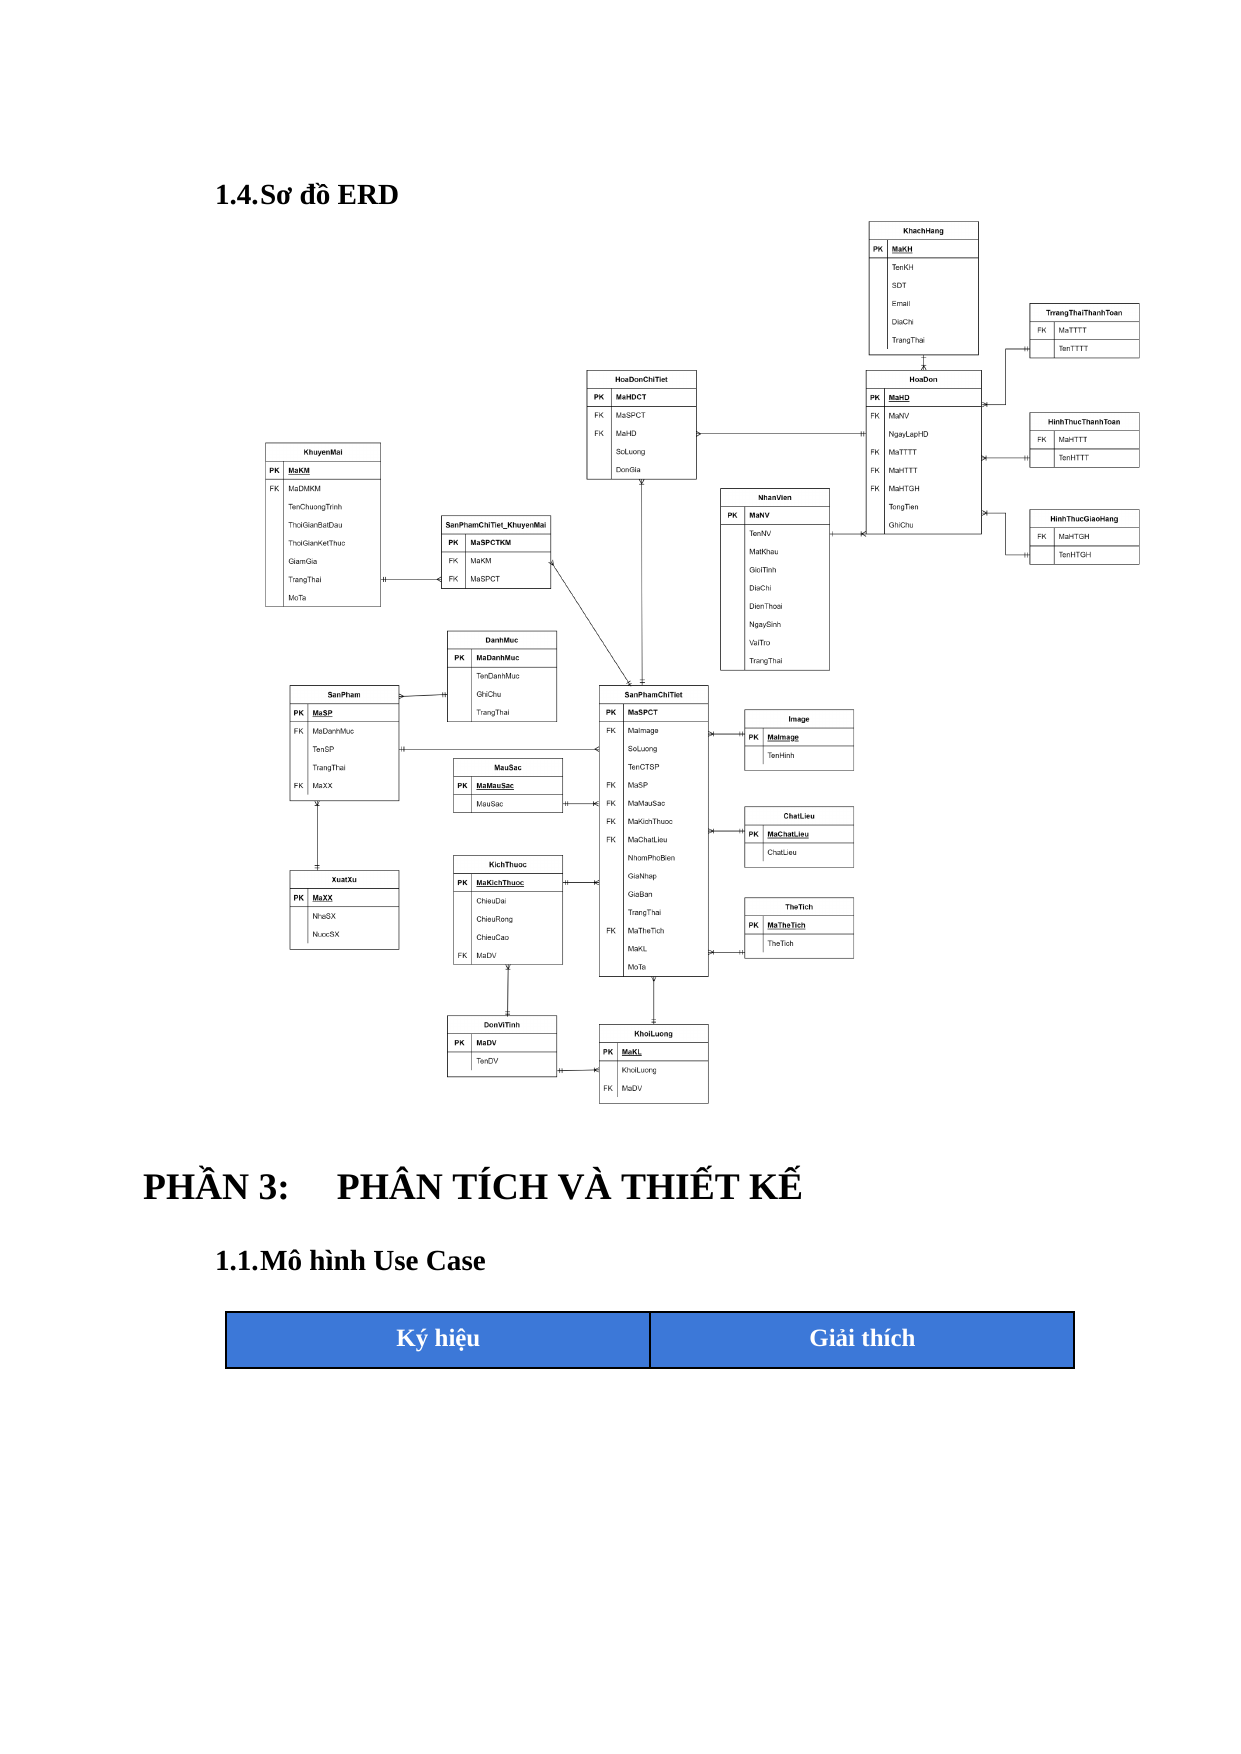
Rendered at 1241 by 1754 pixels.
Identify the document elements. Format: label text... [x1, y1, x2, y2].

subtitle Mô hình Use Case [215, 1243, 1063, 1277]
picture [259, 215, 1146, 1110]
table_header Ký hiệu [227, 1313, 649, 1367]
table_header Giải thích [651, 1313, 1073, 1367]
subtitle PHÂN TÍCH VÀ THIẾT KẾ [290, 1164, 1063, 1208]
